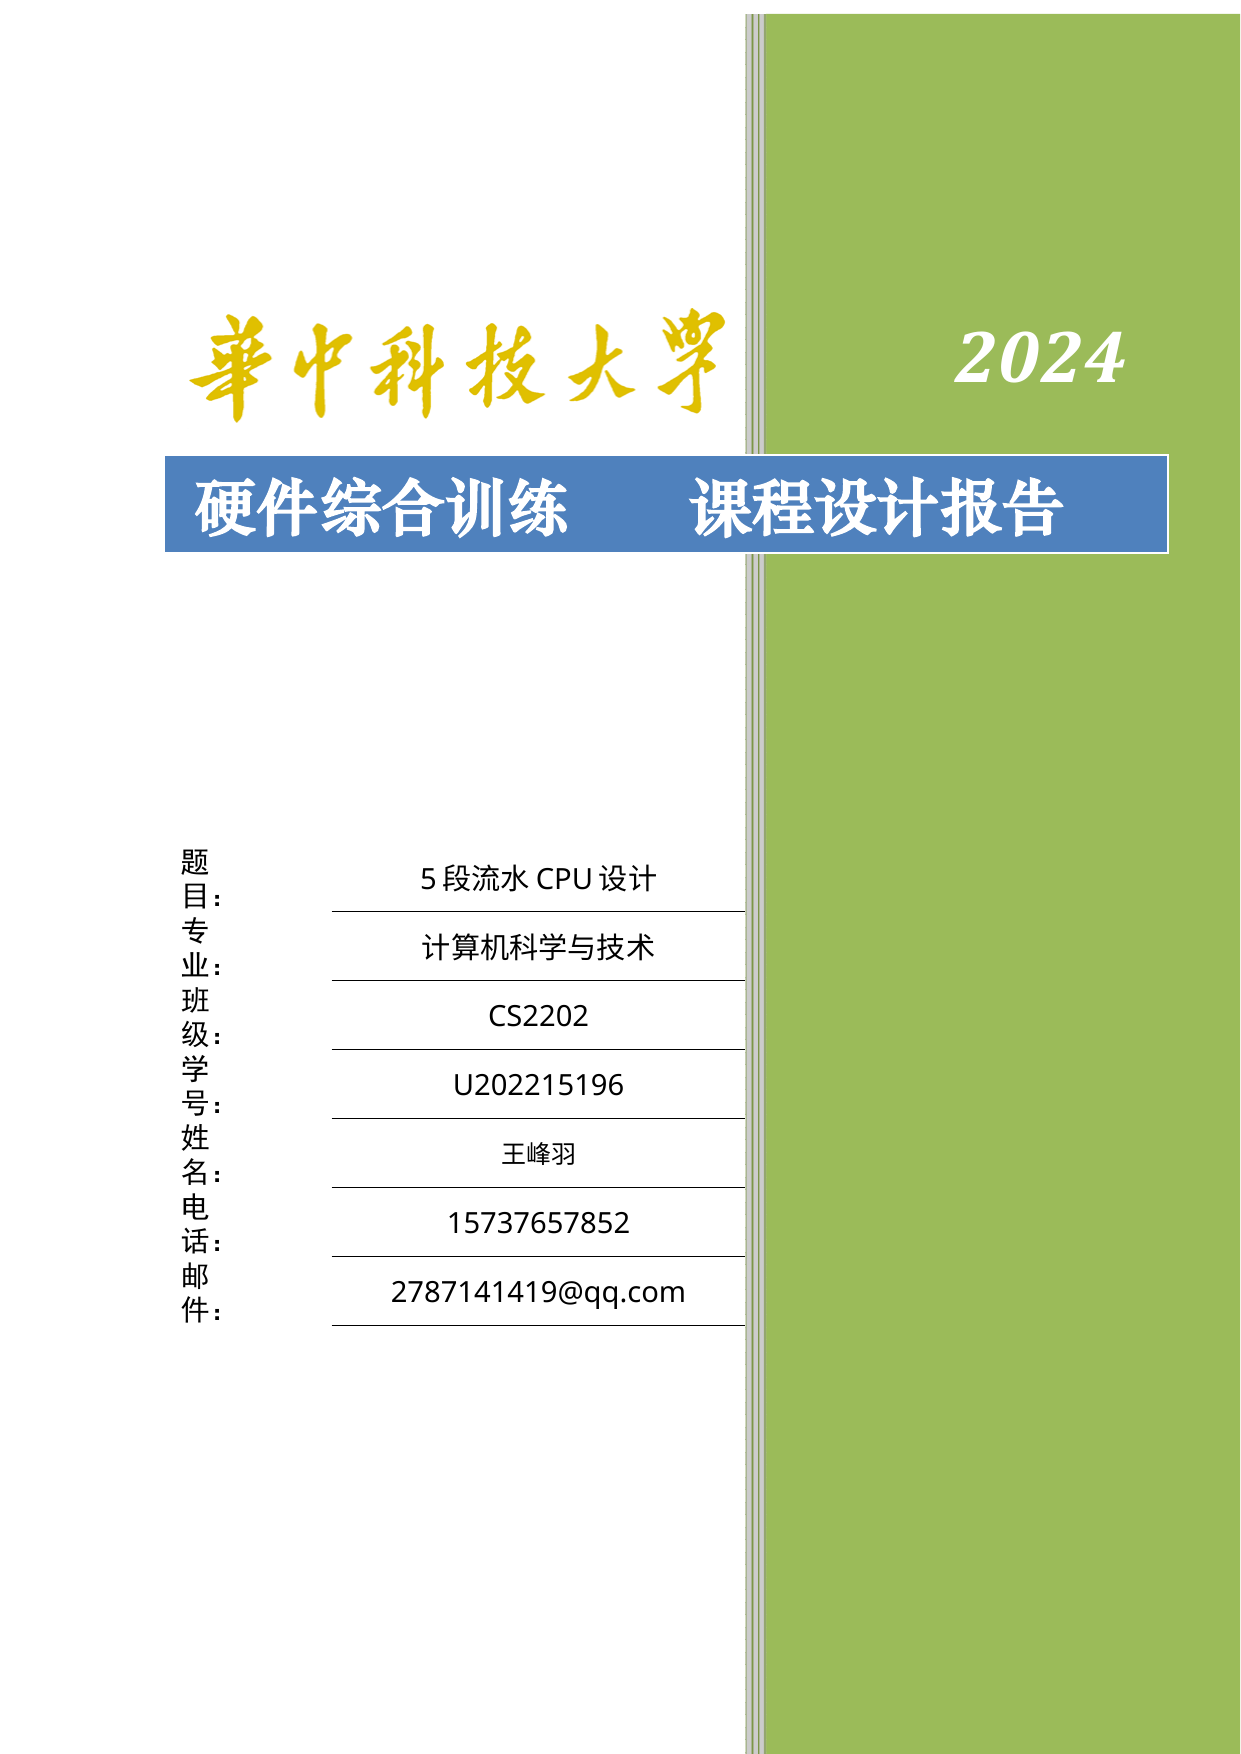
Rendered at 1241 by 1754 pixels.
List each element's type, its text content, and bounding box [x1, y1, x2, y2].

picture [745, 554, 767, 1754]
table_cell 专 业： [169, 911, 332, 980]
table_header 5段流水CPU设计 [332, 843, 745, 911]
table_cell 2787141419@qq.com [332, 1257, 745, 1325]
picture [187, 14, 767, 454]
table_cell 学 号： [169, 1049, 332, 1118]
table_cell CS2202 [332, 981, 745, 1049]
table_cell 15737657852 [332, 1188, 745, 1256]
table_cell 班 级： [169, 980, 332, 1049]
table_header 题 目： [169, 843, 332, 911]
table_cell 电 话： [169, 1187, 332, 1256]
table_cell 邮 件： [169, 1256, 332, 1325]
table_cell U202215196 [332, 1050, 745, 1118]
table_cell 计算机科学与技术 [332, 912, 745, 980]
table_cell 姓 名： [169, 1118, 332, 1187]
table_cell [332, 1119, 745, 1187]
